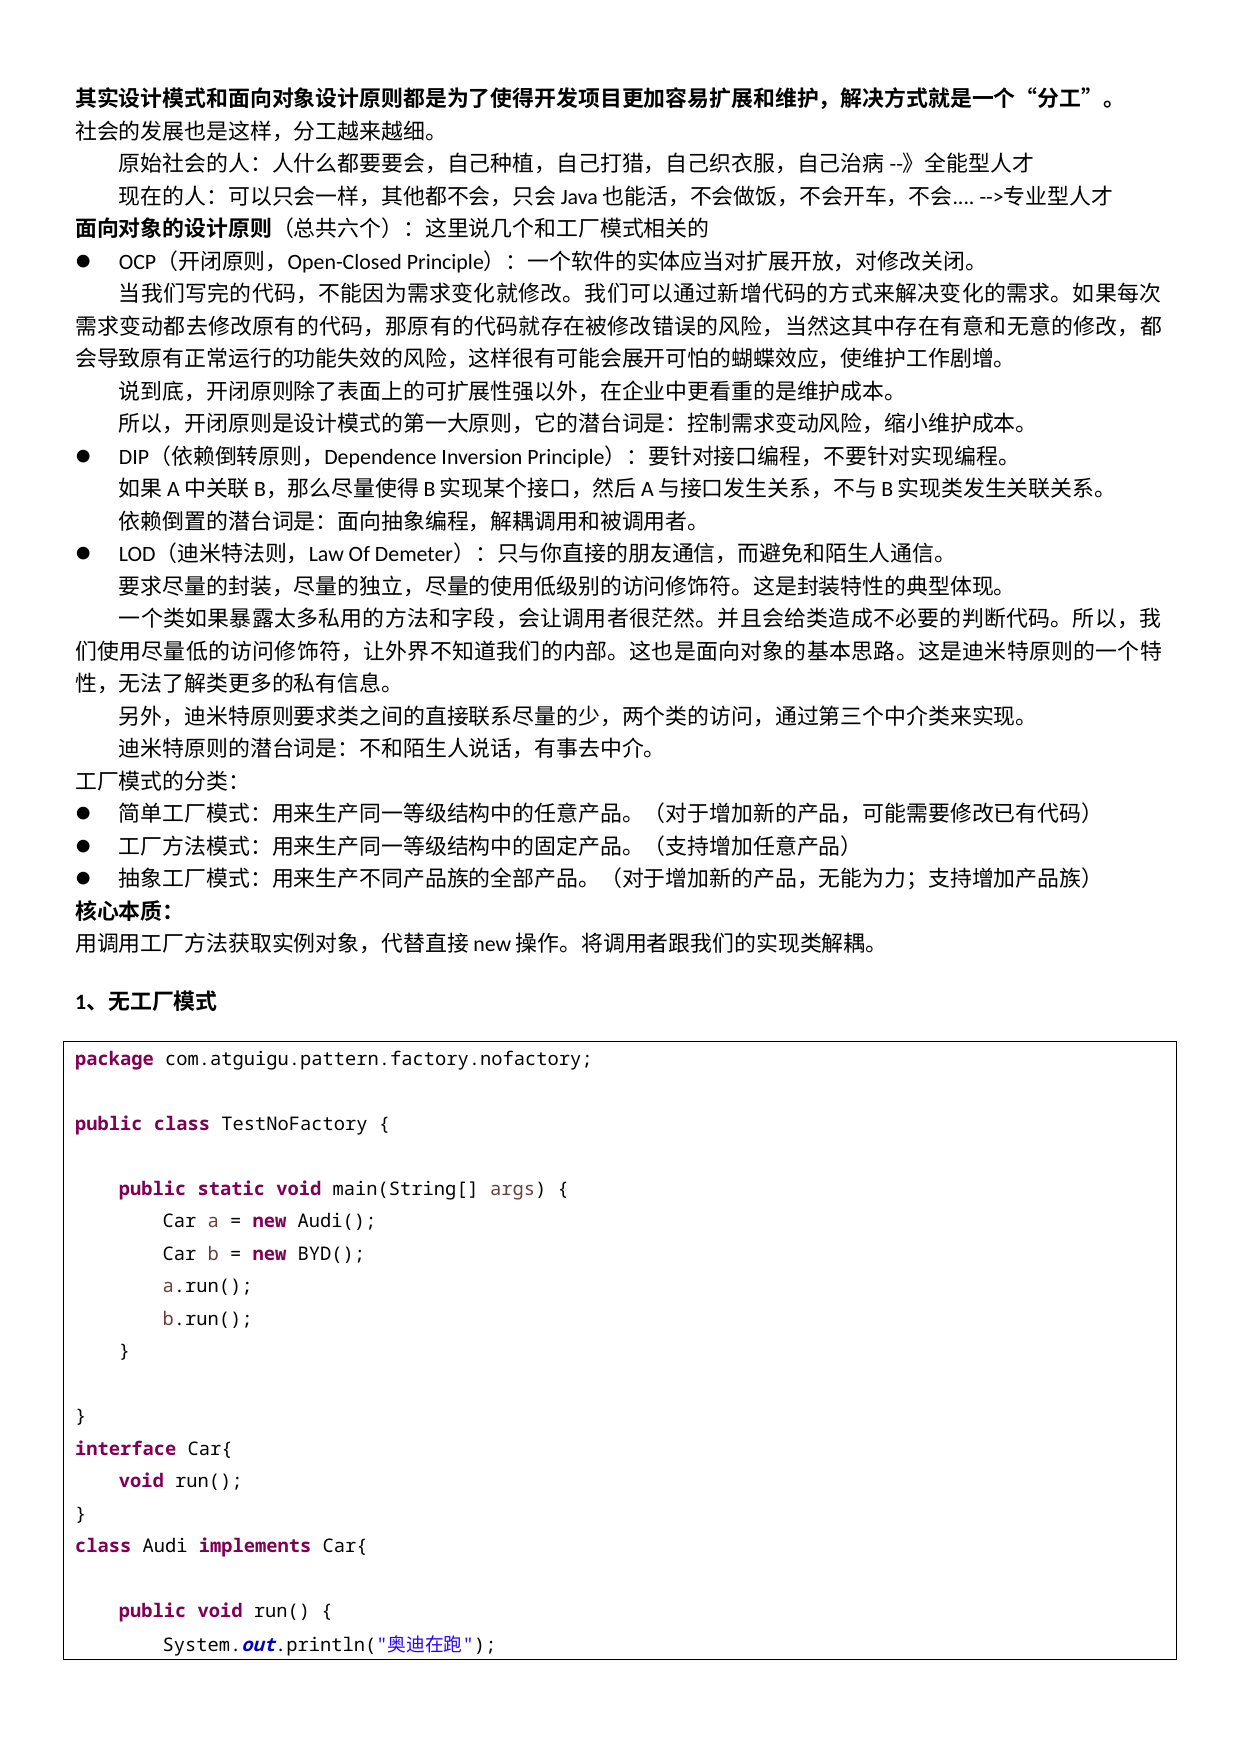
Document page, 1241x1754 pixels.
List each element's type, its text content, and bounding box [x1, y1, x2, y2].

text 面向对象的设计原则（总共六个）：这里说几个和工厂模式相关的 [75, 211, 1165, 243]
text 现在的人：可以只会一样，其他都不会，只会Java也能活，不会做饭，不会开车，不会.... -->专业型人才 [75, 178, 1165, 211]
text 另外，迪米特原则要求类之间的直接联系尽量的少，两个类的访问，通过第三个中介类来实现。 [75, 698, 1165, 731]
text 一个类如果暴露太多私用的方法和字段，会让调用者很茫然。并且会给类造成不必要的判断代码。所以，我们使用尽量低的访问修饰符，让外界不知道我们的内部。这也是面向对象的基本思路。这是迪米特原则的一个特性，无法了解类更多的私有信息。 [75, 601, 1165, 698]
text 原始社会的人：人什么都要要会，自己种植，自己打猎，自己织衣服，自己治病 --》全能型人才 [75, 146, 1165, 178]
list 工厂方法模式：用来生产同一等级结构中的固定产品。（支持增加任意产品） [75, 828, 1165, 861]
list LOD（迪米特法则，Law Of Demeter）：只与你直接的朋友通信，而避免和陌生人通信。 [75, 536, 1165, 568]
list 抽象工厂模式：用来生产不同产品族的全部产品。（对于增加新的产品，无能为力；支持增加产品族） [75, 861, 1165, 893]
list DIP（依赖倒转原则，Dependence Inversion Principle）：要针对接口编程，不要针对实现编程。 [75, 438, 1165, 471]
text 用调用工厂方法获取实例对象，代替直接new操作。将调用者跟我们的实现类解耦。 [75, 926, 1165, 958]
text 所以，开闭原则是设计模式的第一大原则，它的潜台词是：控制需求变动风险，缩小维护成本。 [75, 406, 1165, 438]
list OCP（开闭原则，Open-Closed Principle）：一个软件的实体应当对扩展开放，对修改关闭。 [75, 243, 1165, 276]
text 1、无工厂模式 [75, 983, 1165, 1016]
text 说到底，开闭原则除了表面上的可扩展性强以外，在企业中更看重的是维护成本。 [75, 373, 1165, 406]
text 迪米特原则的潜台词是：不和陌生人说话，有事去中介。 [75, 731, 1165, 763]
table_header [64, 1042, 1176, 1659]
text 当我们写完的代码，不能因为需求变化就修改。我们可以通过新增代码的方式来解决变化的需求。如果每次需求变动都去修改原有的代码，那原有的代码就存在被修改错误的风险，当然这其中存在有意和无意的修改，都会导致原有正常运行的功能失效的风险，这样很有可能会展开可怕的蝴蝶效应，使维护工作剧增。 [75, 276, 1165, 373]
text 要求尽量的封装，尽量的独立，尽量的使用低级别的访问修饰符。这是封装特性的典型体现。 [75, 568, 1165, 601]
text 社会的发展也是这样，分工越来越细。 [75, 113, 1165, 146]
text 其实设计模式和面向对象设计原则都是为了使得开发项目更加容易扩展和维护，解决方式就是一个“分工”。 [75, 81, 1165, 113]
text 工厂模式的分类： [75, 763, 1165, 796]
text 如果A中关联B，那么尽量使得B实现某个接口，然后A与接口发生关系，不与B实现类发生关联关系。 [75, 471, 1165, 503]
text 依赖倒置的潜台词是：面向抽象编程，解耦调用和被调用者。 [75, 503, 1165, 536]
text 核心本质： [75, 893, 1165, 926]
list 简单工厂模式：用来生产同一等级结构中的任意产品。（对于增加新的产品，可能需要修改已有代码） [75, 796, 1165, 828]
